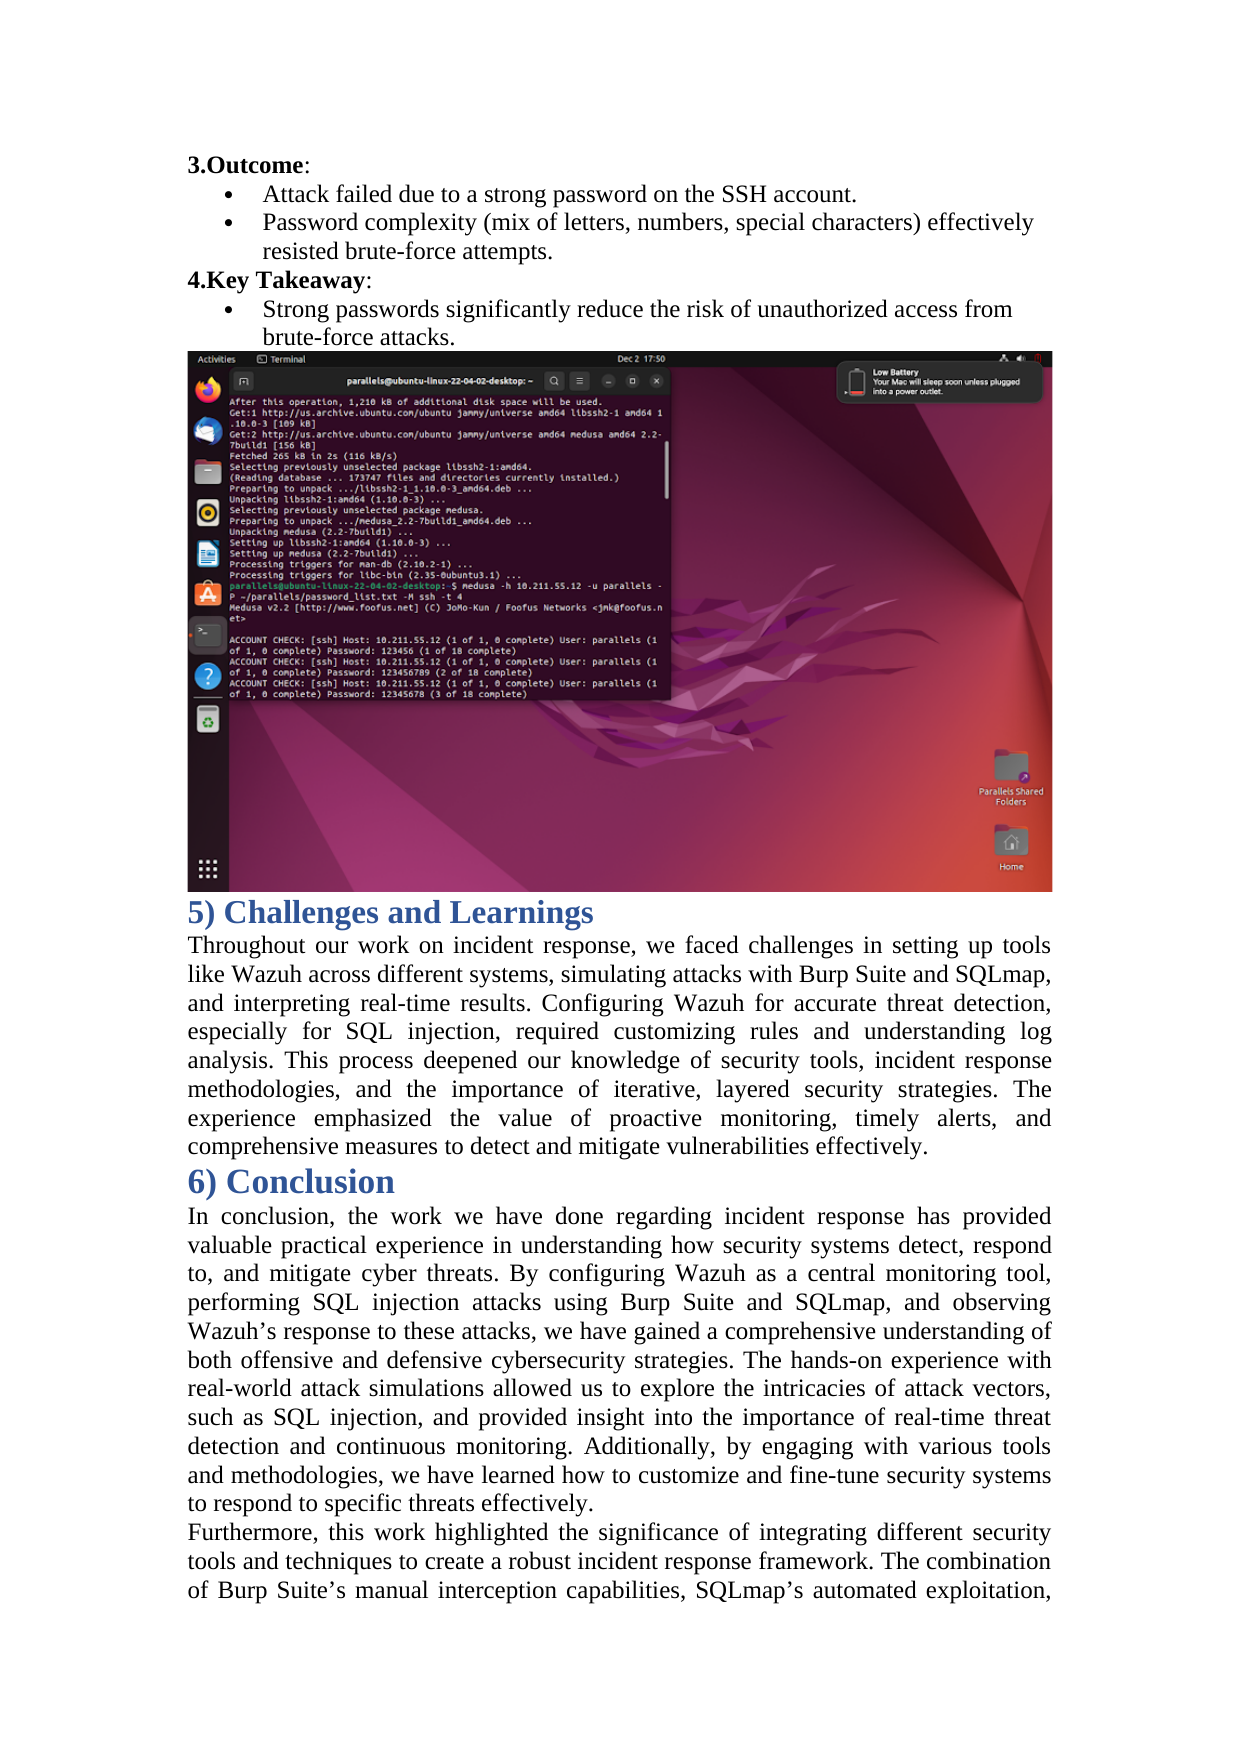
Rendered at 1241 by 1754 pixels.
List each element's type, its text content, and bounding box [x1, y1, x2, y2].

list Strong passwords significantly reduce the risk of unauthorized access from brute-force attacks. [225, 294, 1053, 351]
text In conclusion, the work we have done regarding incident response has provided valuable practical experience in understanding how security systems detect, respond to, and mitigate cyber threats. By configuring Wazuh as a central monitoring tool, performing SQL injection attacks using Burp Suite and SQLmap, and observing Wazuh’s response to these attacks, we have gained a comprehensive understanding of both offensive and defensive cybersecurity strategies. The hands-on experience with real-world attack simulations allowed us to explore the intricacies of attack vectors, such as SQL injection, and provided insight into the importance of real-time threat detection and continuous monitoring. Additionally, by engaging with various tools and methodologies, we have learned how to customize and fine-tune security systems to respond to specific threats effectively. [187, 1201, 1053, 1517]
list Password complexity (mix of letters, numbers, special characters) effectively resisted brute-force attempts. [225, 207, 1053, 265]
text Throughout our work on incident response, we faced challenges in setting up tools like Wazuh across different systems, simulating attacks with Burp Suite and SQLmap, and interpreting real-time results. Configuring Wazuh for accurate threat detection, especially for SQL injection, required customizing rules and understanding log analysis. This process deepened our knowledge of security tools, incident response methodologies, and the importance of iterative, layered security strategies. The experience emphasized the value of proactive monitoring, timely alerts, and comprehensive measures to detect and mitigate vulnerabilities effectively. [187, 930, 1053, 1160]
text 4.Key Takeaway: [187, 265, 1053, 294]
list Attack failed due to a strong password on the SSH account. [225, 179, 1053, 207]
subtitle 6) Conclusion [187, 1160, 1053, 1201]
text 3.Outcome: [187, 150, 1053, 179]
subtitle 5) Challenges and Learnings [187, 892, 1053, 930]
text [187, 1517, 1053, 1603]
picture [187, 351, 1053, 892]
